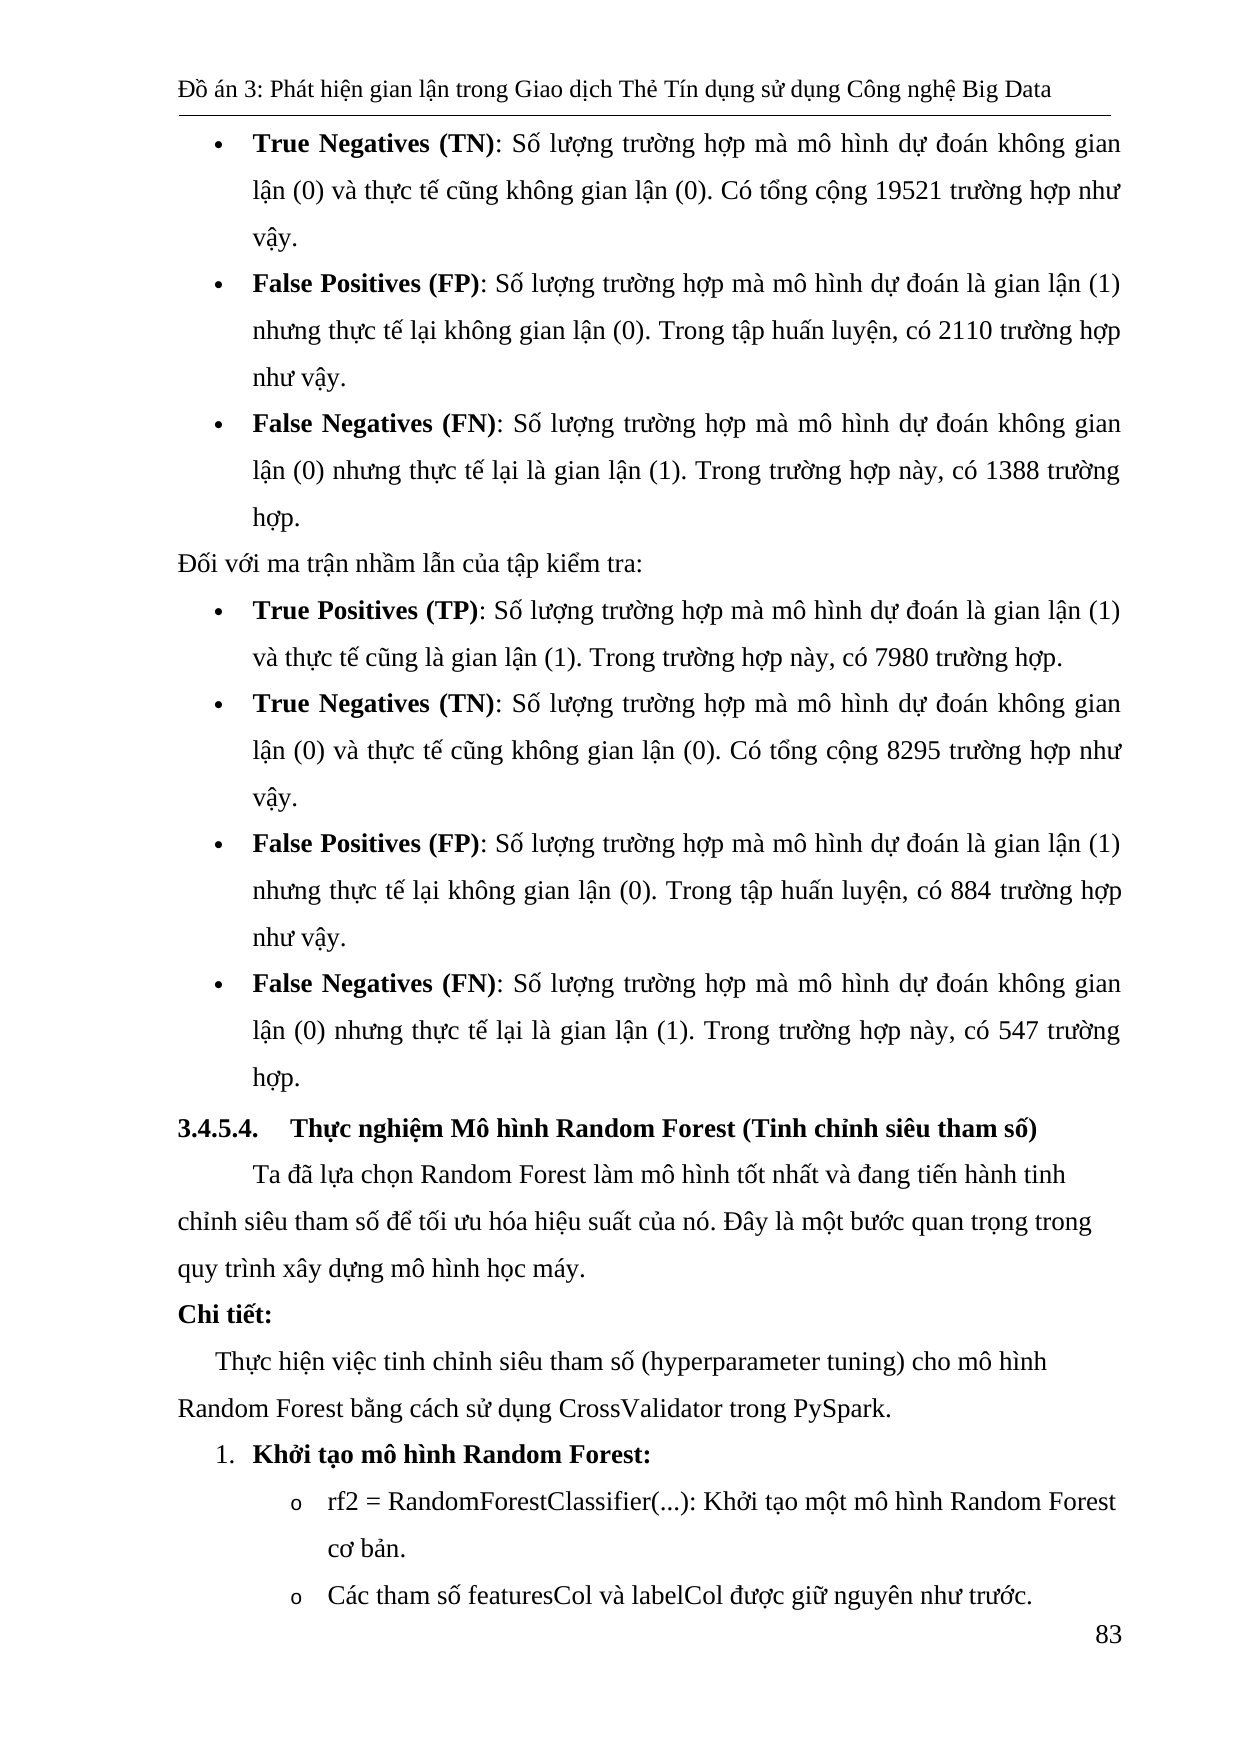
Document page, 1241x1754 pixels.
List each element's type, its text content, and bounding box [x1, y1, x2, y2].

list True Negatives (TN): Số lượng trường hợp mà mô hình dự đoán không gian lận (0) và thực tế cũng không gian lận (0). Có tổng cộng 19521 trường hợp như vậy. [215, 128, 1122, 252]
list False Negatives (FN): Số lượng trường hợp mà mô hình dự đoán không gian lận (0) nhưng thực tế lại là gian lận (1). Trong trường hợp này, có 547 trường hợp. [215, 968, 1122, 1092]
list False Positives (FP): Số lượng trường hợp mà mô hình dự đoán là gian lận (1) nhưng thực tế lại không gian lận (0). Trong tập huấn luyện, có 884 trường hợp như vậy. [215, 828, 1122, 952]
list False Negatives (FN): Số lượng trường hợp mà mô hình dự đoán không gian lận (0) nhưng thực tế lại là gian lận (1). Trong trường hợp này, có 1388 trường hợp. [215, 408, 1122, 532]
list True Positives (TP): Số lượng trường hợp mà mô hình dự đoán là gian lận (1) và thực tế cũng là gian lận (1). Trong trường hợp này, có 7980 trường hợp. [215, 594, 1122, 672]
list rf2 = RandomForestClassifier(...): Khởi tạo một mô hình Random Forest cơ bản. [290, 1485, 1122, 1563]
list True Negatives (TN): Số lượng trường hợp mà mô hình dự đoán không gian lận (0) và thực tế cũng không gian lận (0). Có tổng cộng 8295 trường hợp như vậy. [215, 688, 1122, 812]
list Khởi tạo mô hình Random Forest: [215, 1438, 1122, 1469]
text Ta đã lựa chọn Random Forest làm mô hình tốt nhất và đang tiến hành tinh chỉnh siêu tham số để tối ưu hóa hiệu suất của nó. Đây là một bước quan trọng trong quy trình xây dựng mô hình học máy. [177, 1158, 1122, 1283]
text Đối với ma trận nhầm lẫn của tập kiểm tra: [177, 548, 1122, 579]
list False Positives (FP): Số lượng trường hợp mà mô hình dự đoán là gian lận (1) nhưng thực tế lại không gian lận (0). Trong tập huấn luyện, có 2110 trường hợp như vậy. [215, 268, 1122, 392]
text Thực hiện việc tinh chỉnh siêu tham số (hyperparameter tuning) cho mô hình Random Forest bằng cách sử dụng CrossValidator trong PySpark. [177, 1345, 1122, 1423]
subtitle Thực nghiệm Mô hình Random Forest (Tinh chỉnh siêu tham số) [177, 1112, 1122, 1143]
list Các tham số featuresCol và labelCol được giữ nguyên như trước. [290, 1579, 1122, 1610]
text Chi tiết: [177, 1298, 1122, 1329]
